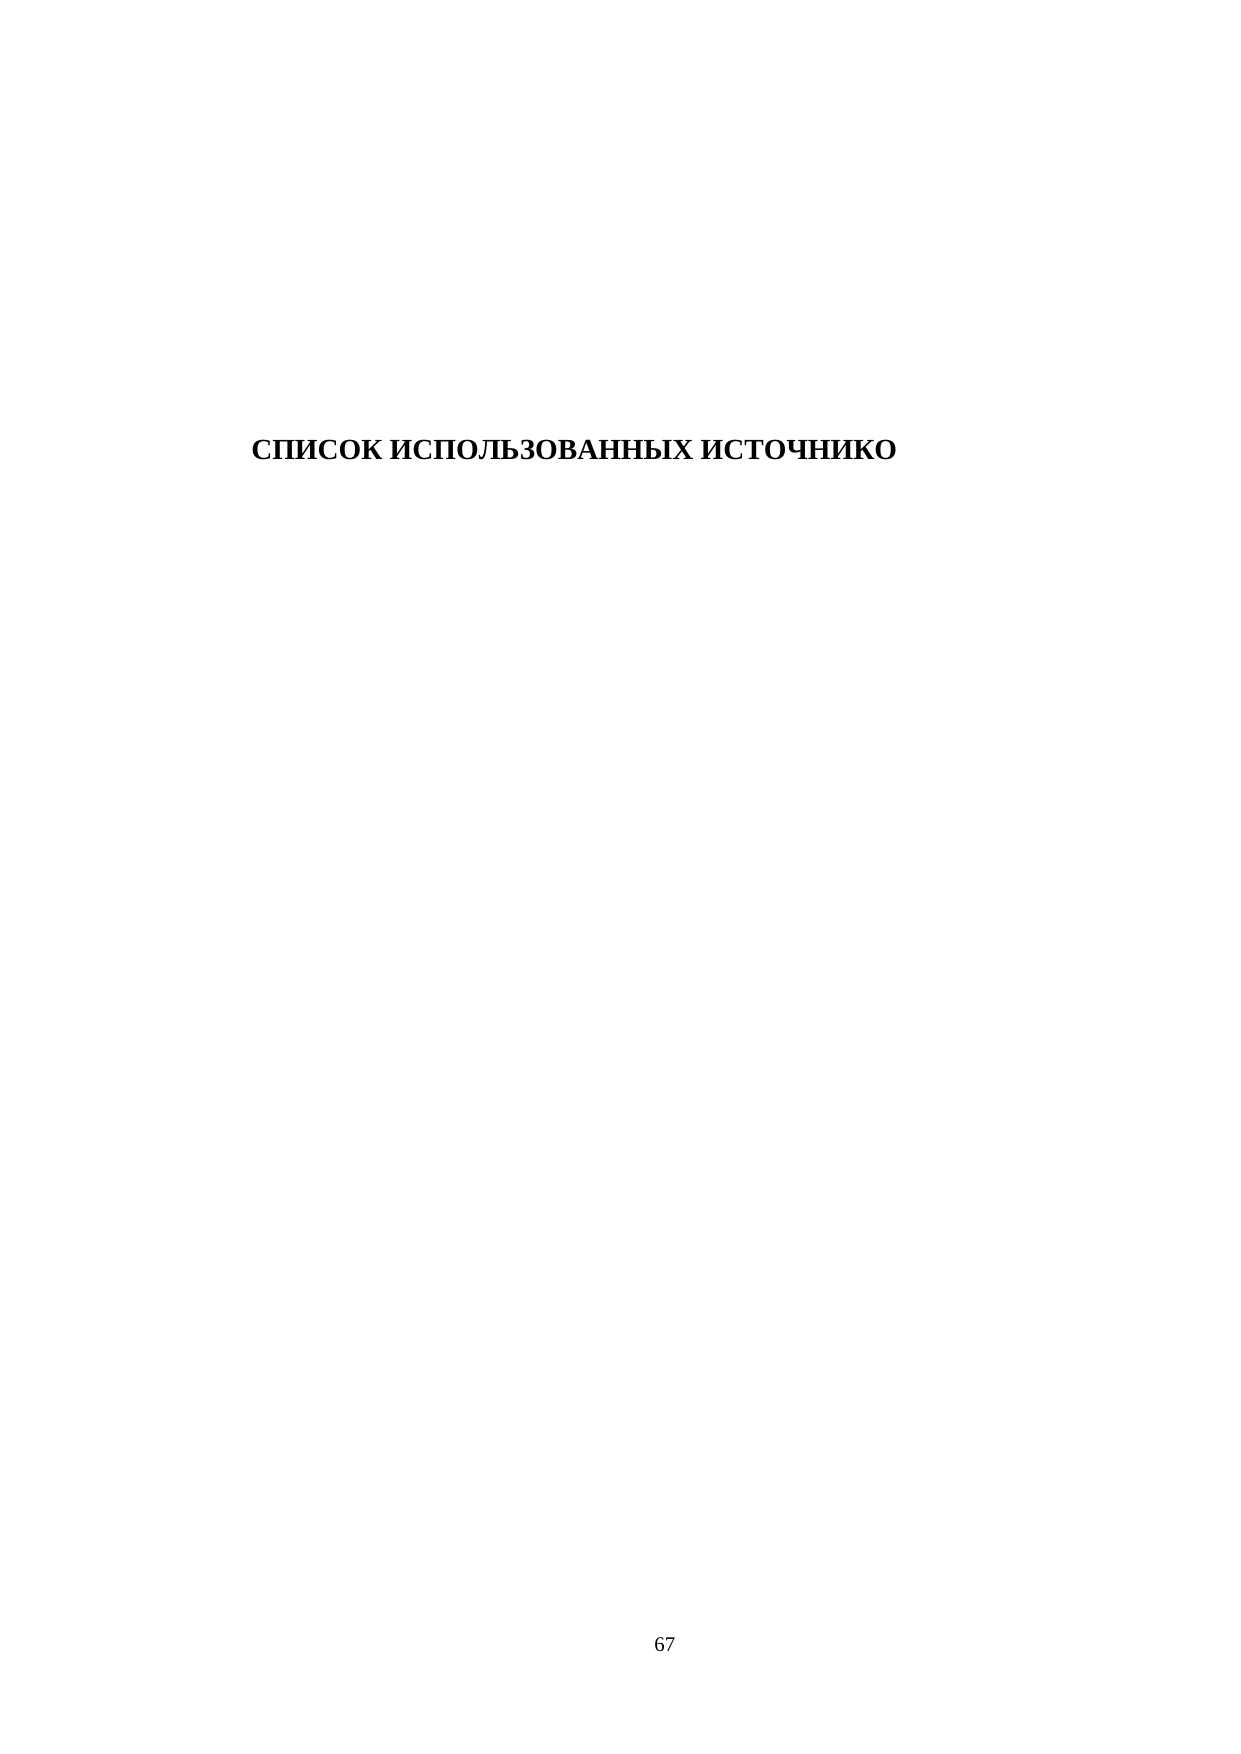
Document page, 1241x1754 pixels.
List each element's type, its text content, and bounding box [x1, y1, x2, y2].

subtitle СПИСОК ИСПОЛЬЗОВАННЫХ ИСТОЧНИКО [177, 432, 1152, 465]
